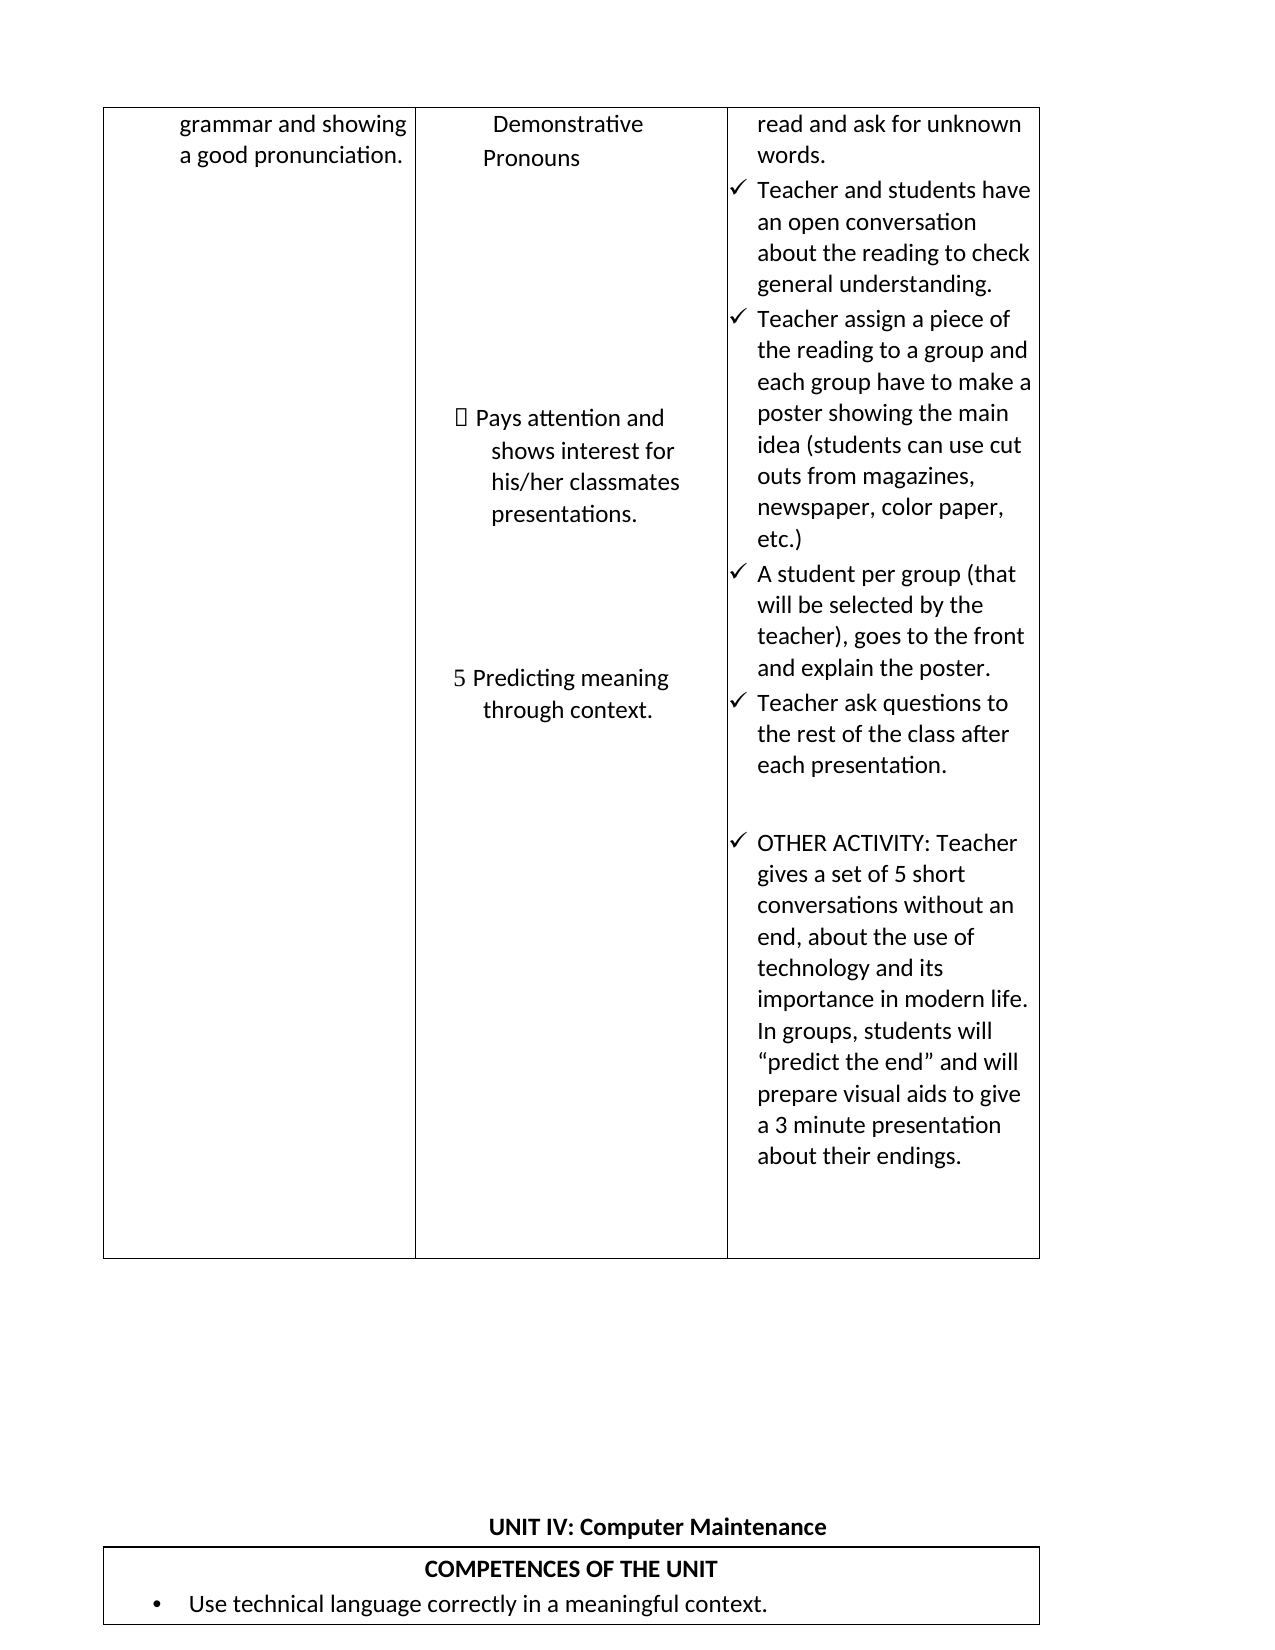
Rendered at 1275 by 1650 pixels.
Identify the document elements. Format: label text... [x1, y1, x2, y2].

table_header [104, 1548, 1039, 1624]
table_cell Demonstrative Pronouns  Pays attention and shows interest for his/her classmates presentations.  Predicting meaning through context. [416, 108, 727, 1258]
text UNIT IV: Computer Maintenance [81, 1512, 827, 1542]
table_cell read and ask for unknown words. Teacher and students have an open conversation about the reading to check general understanding. Teacher assign a piece of the reading to a group and each group have to make a poster showing the main idea (students can use cut outs from magazines, newspaper, color paper, etc.) A student per group (that will be selected by the teacher), goes to the front and explain the poster. Teacher ask questions to the rest of the class after each presentation. OTHER ACTIVITY: Teacher gives a set of 5 short conversations without an end, about the use of technology and its importance in modern life. In groups, students will “predict the end” and will prepare visual aids to give a 3 minute presentation about their endings. [728, 108, 1039, 1258]
table_cell grammar and showing a good pronunciation. [104, 108, 415, 1258]
